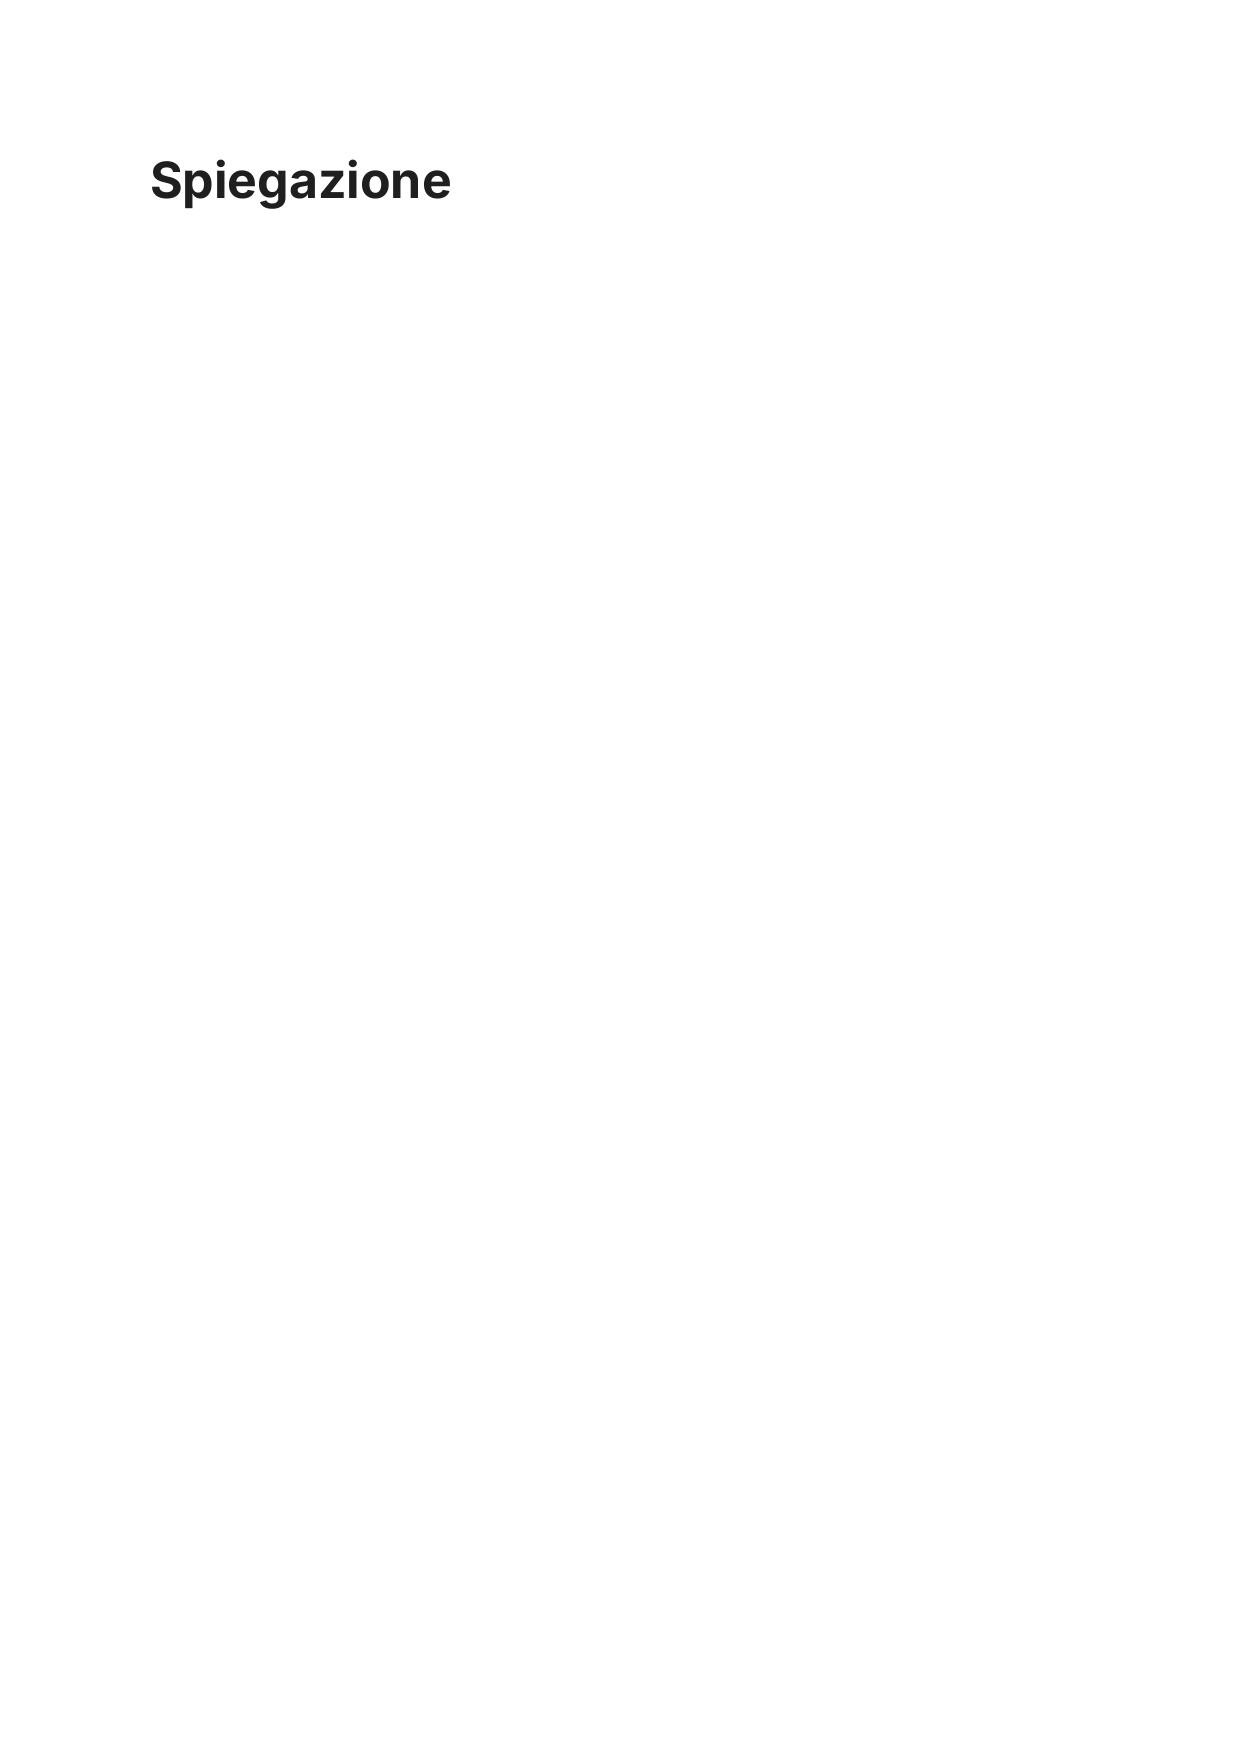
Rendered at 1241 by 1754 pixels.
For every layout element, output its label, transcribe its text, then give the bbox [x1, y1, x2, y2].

title Spiegazione [150, 150, 1090, 211]
